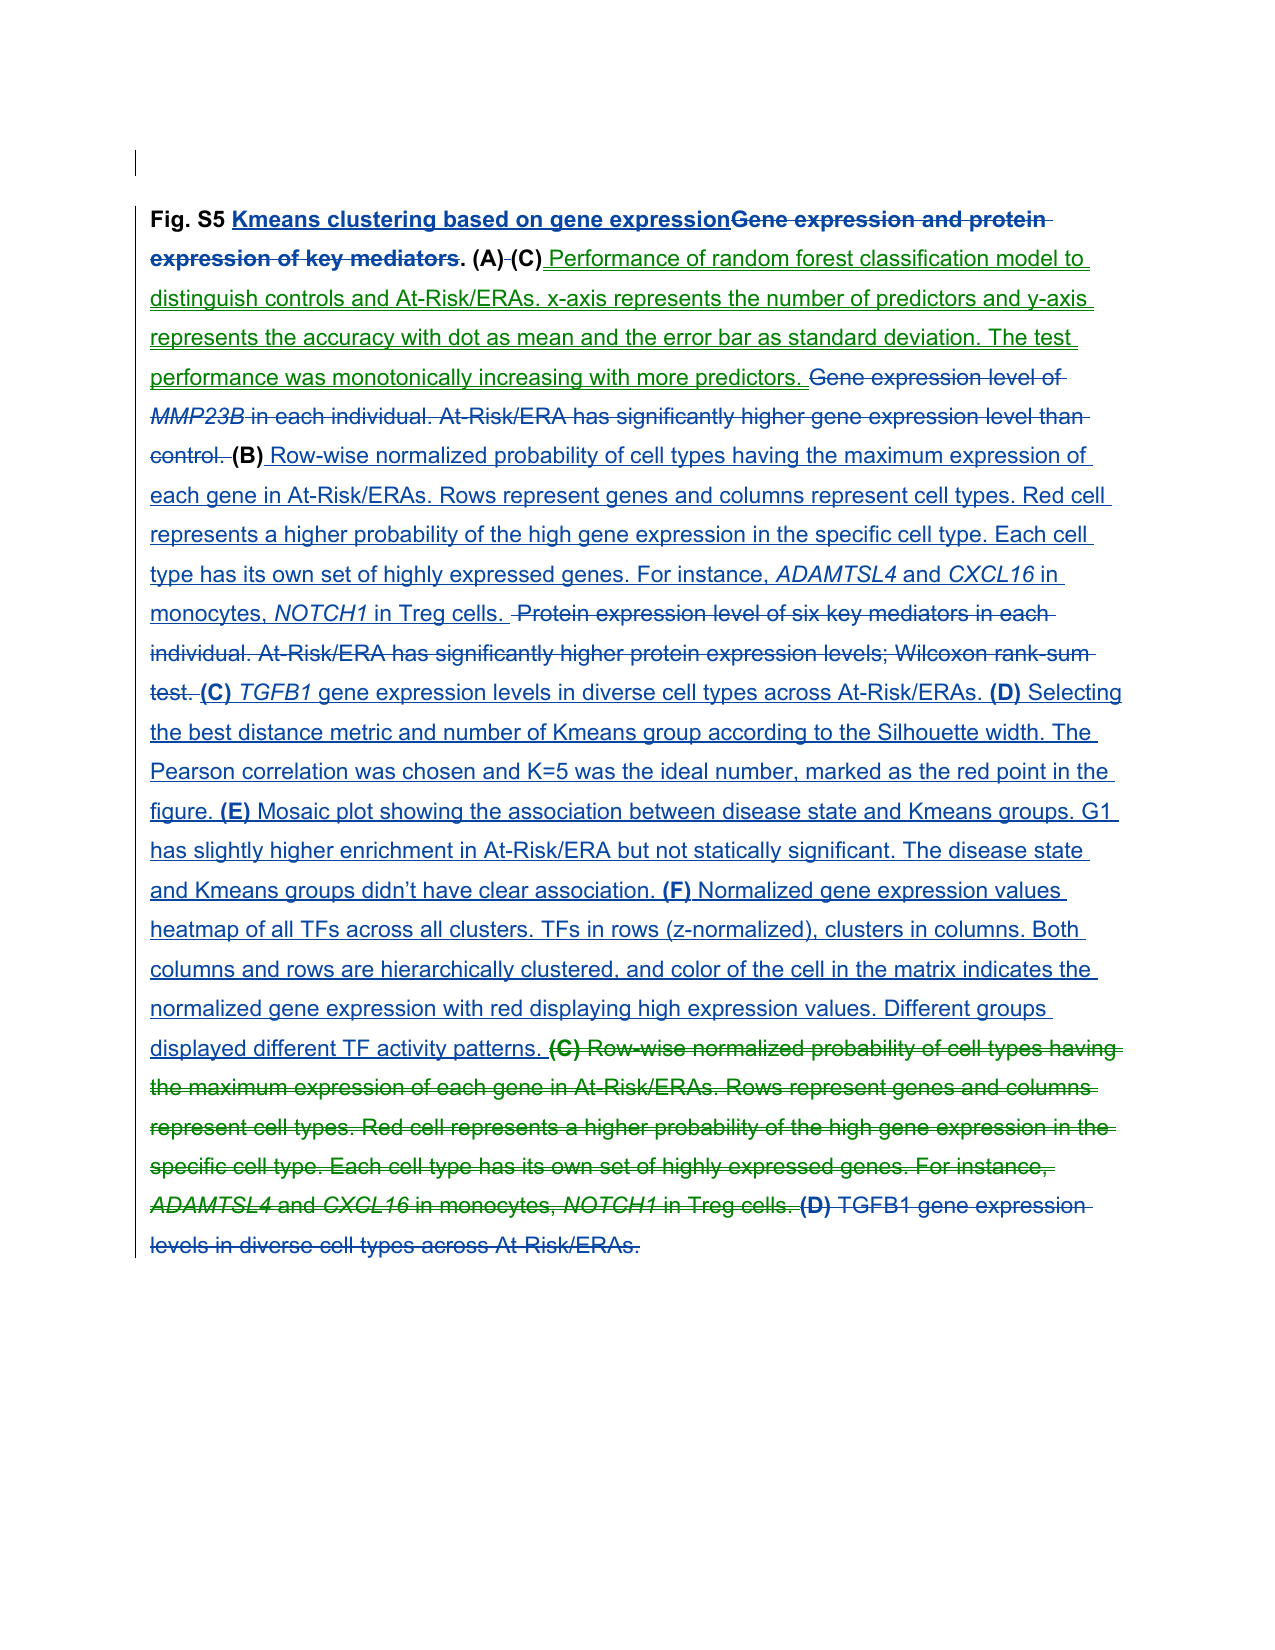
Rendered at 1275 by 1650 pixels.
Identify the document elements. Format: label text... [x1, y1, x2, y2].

subtitle Fig. S5 . (A)(B) [150, 206, 1125, 1258]
